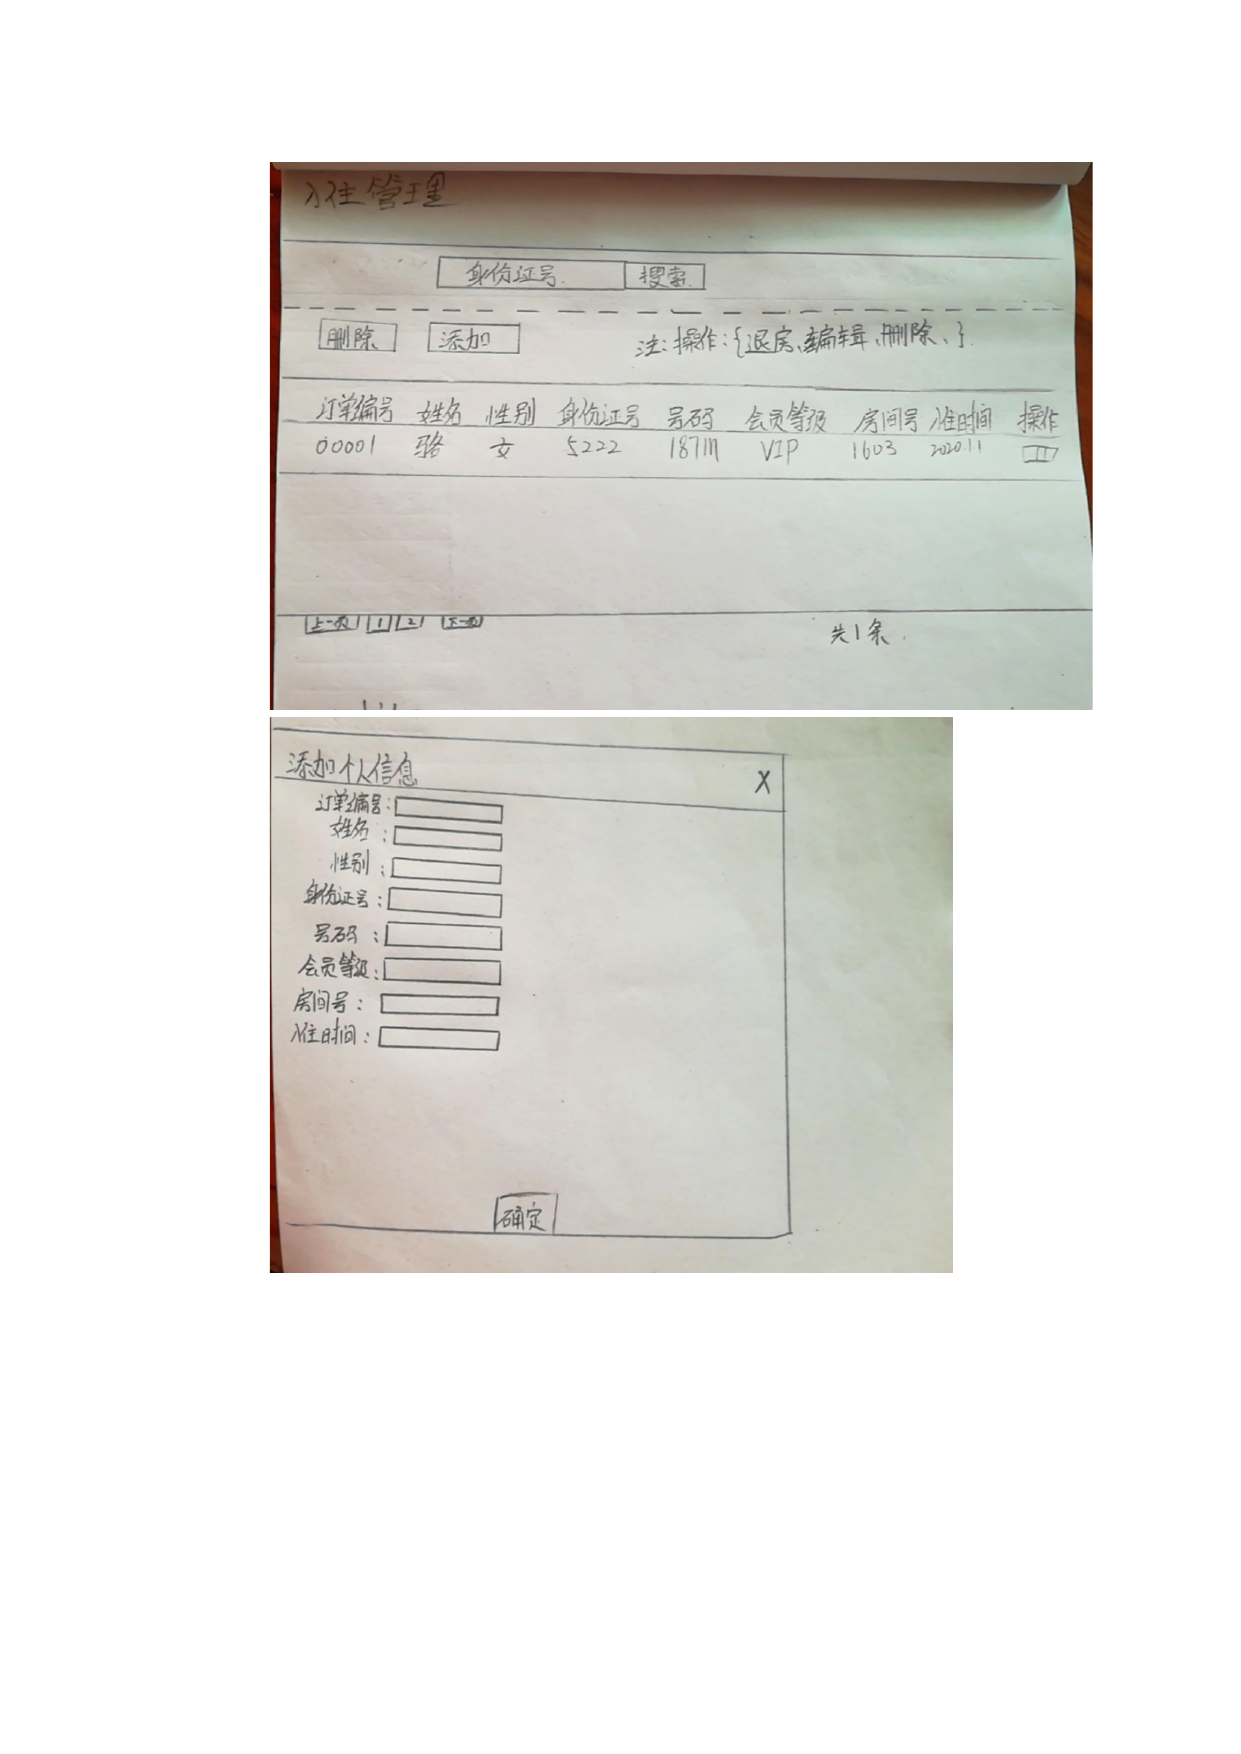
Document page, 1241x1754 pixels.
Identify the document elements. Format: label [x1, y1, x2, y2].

picture [269, 162, 1093, 709]
picture [269, 717, 952, 1273]
